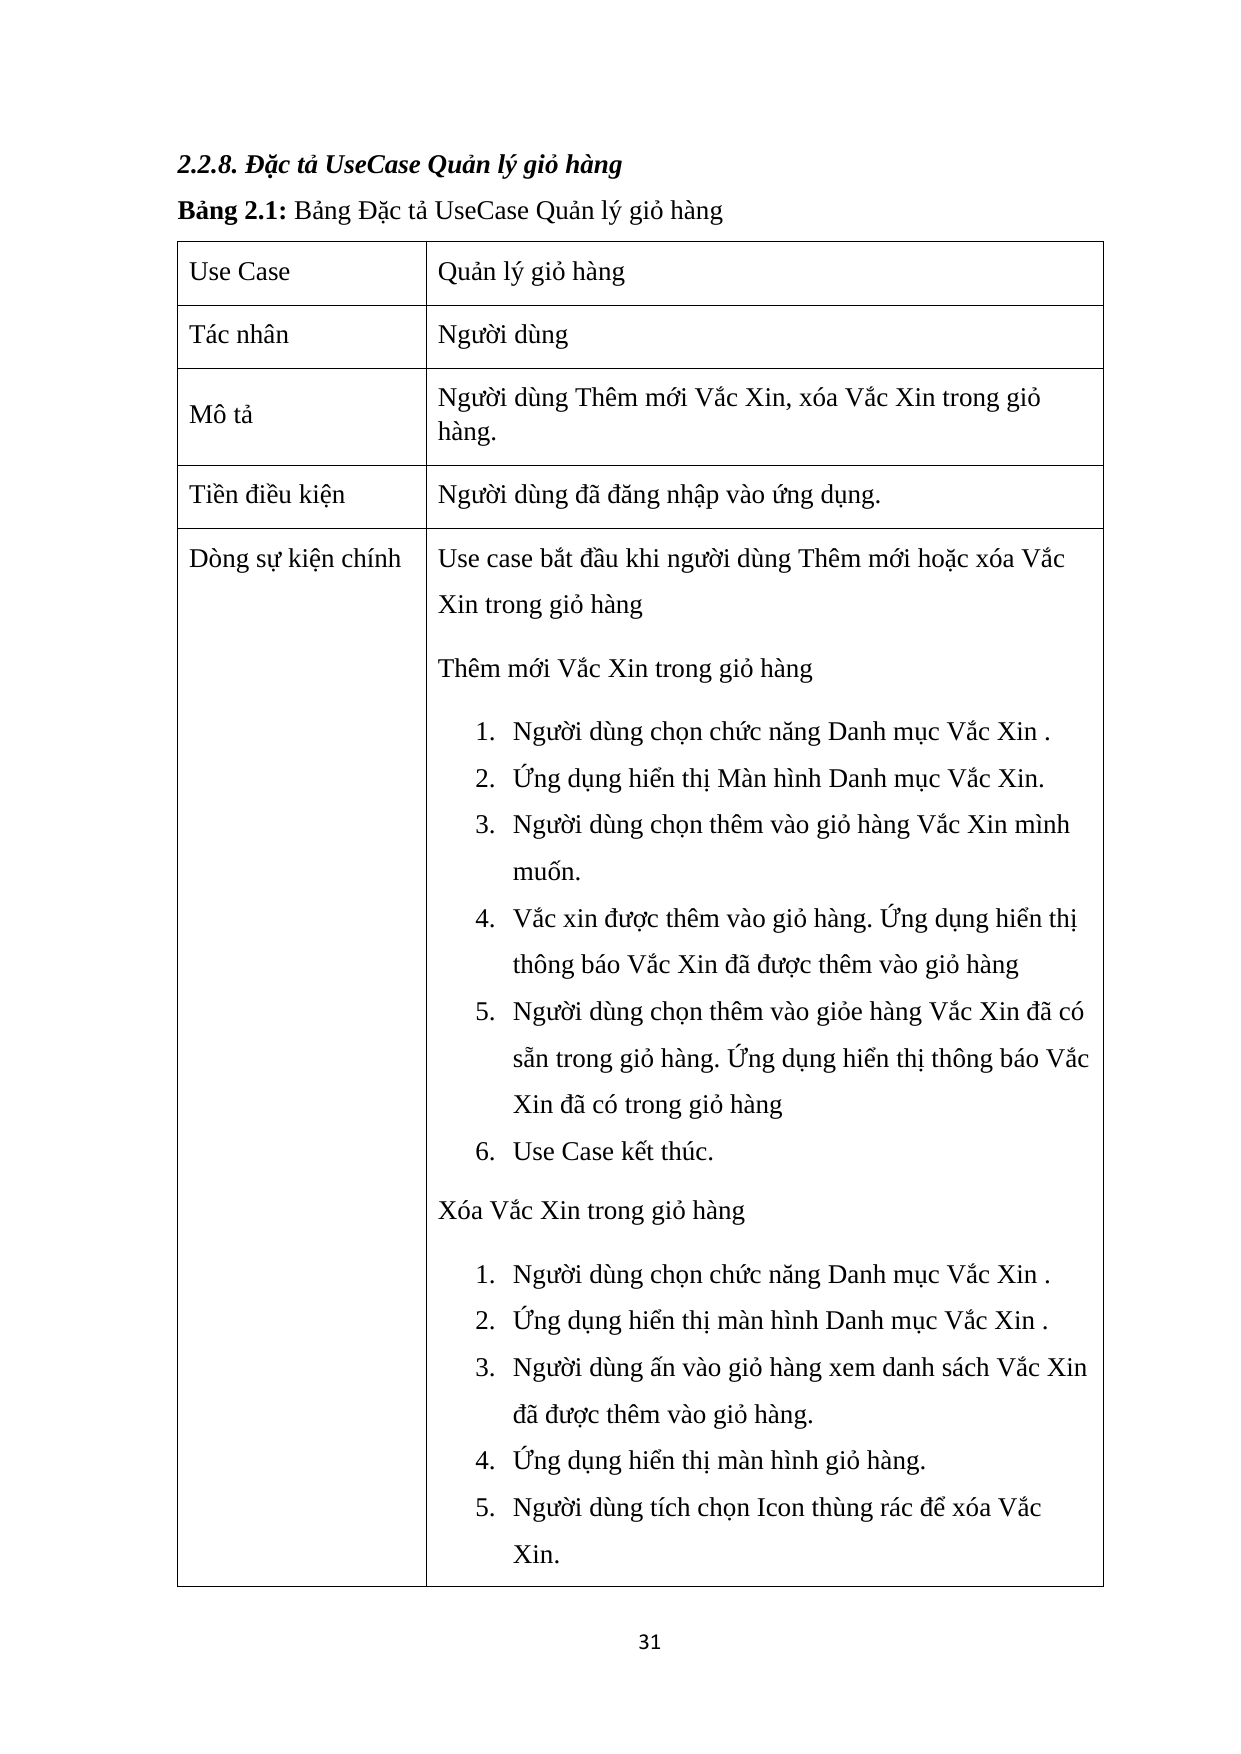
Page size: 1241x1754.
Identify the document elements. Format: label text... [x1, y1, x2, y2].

table_cell Tác nhân [178, 306, 426, 368]
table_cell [427, 529, 1103, 1586]
table_cell Tiền điều kiện [178, 466, 426, 528]
table_cell Người dùng đã đăng nhập vào ứng dụng. [427, 466, 1103, 528]
text Đặc tả UseCase Quản lý giỏ hàng [177, 148, 1122, 179]
table_cell Mô tả [178, 369, 426, 465]
table_cell Dòng sự kiện chính [178, 529, 426, 1586]
table_header Use Case [178, 242, 426, 304]
table_header Quản lý giỏ hàng [427, 242, 1103, 304]
text Bảng Đặc tả UseCase Quản lý giỏ hàng [177, 194, 1122, 226]
table_cell Người dùng [427, 306, 1103, 368]
table_cell Người dùng Thêm mới Vắc Xin, xóa Vắc Xin trong giỏ hàng. [427, 369, 1103, 465]
